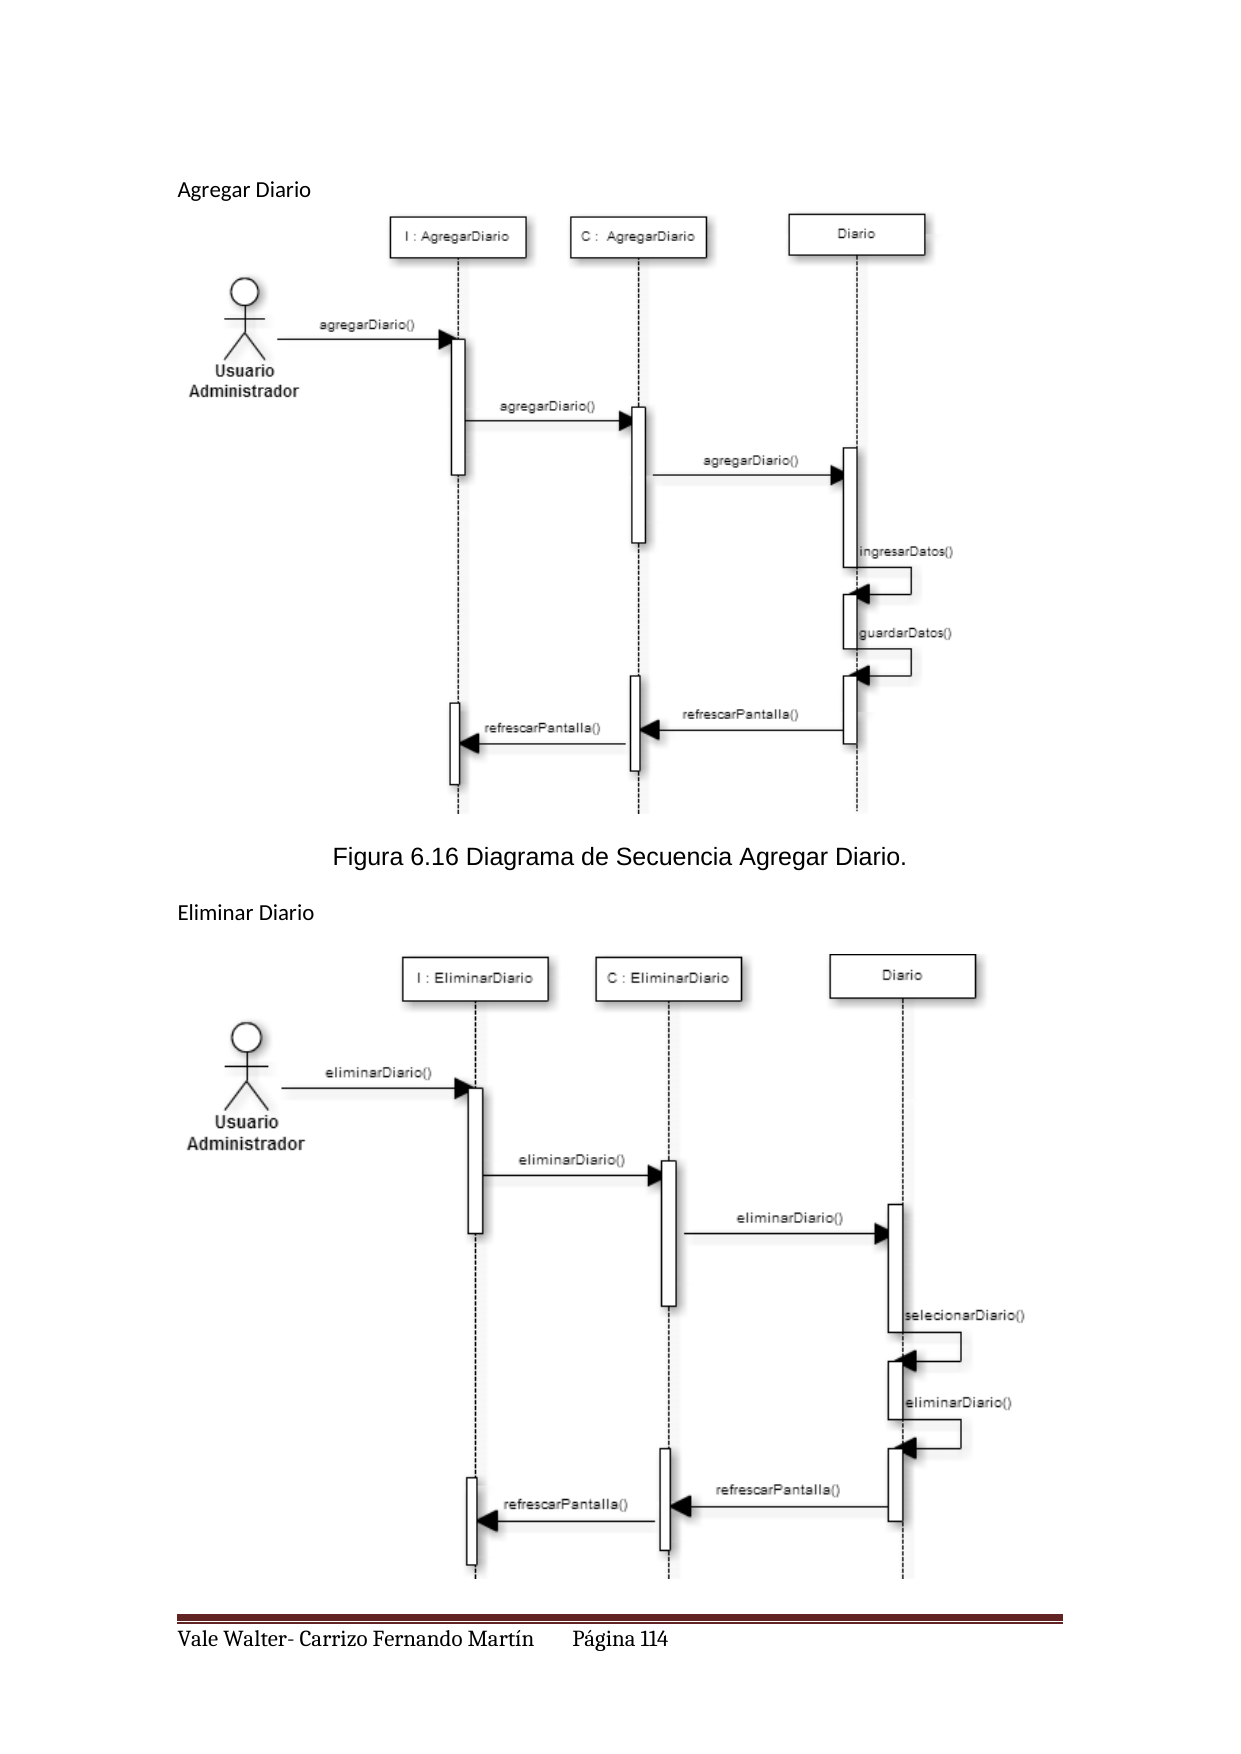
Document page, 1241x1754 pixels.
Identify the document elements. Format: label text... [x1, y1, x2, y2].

picture [177, 954, 1039, 1579]
text Agregar Diario [177, 176, 1063, 204]
text Figura 6.16 Diagrama de Secuencia Agregar Diario. [177, 841, 1063, 870]
picture [177, 203, 984, 814]
text Eliminar Diario [177, 898, 1063, 926]
